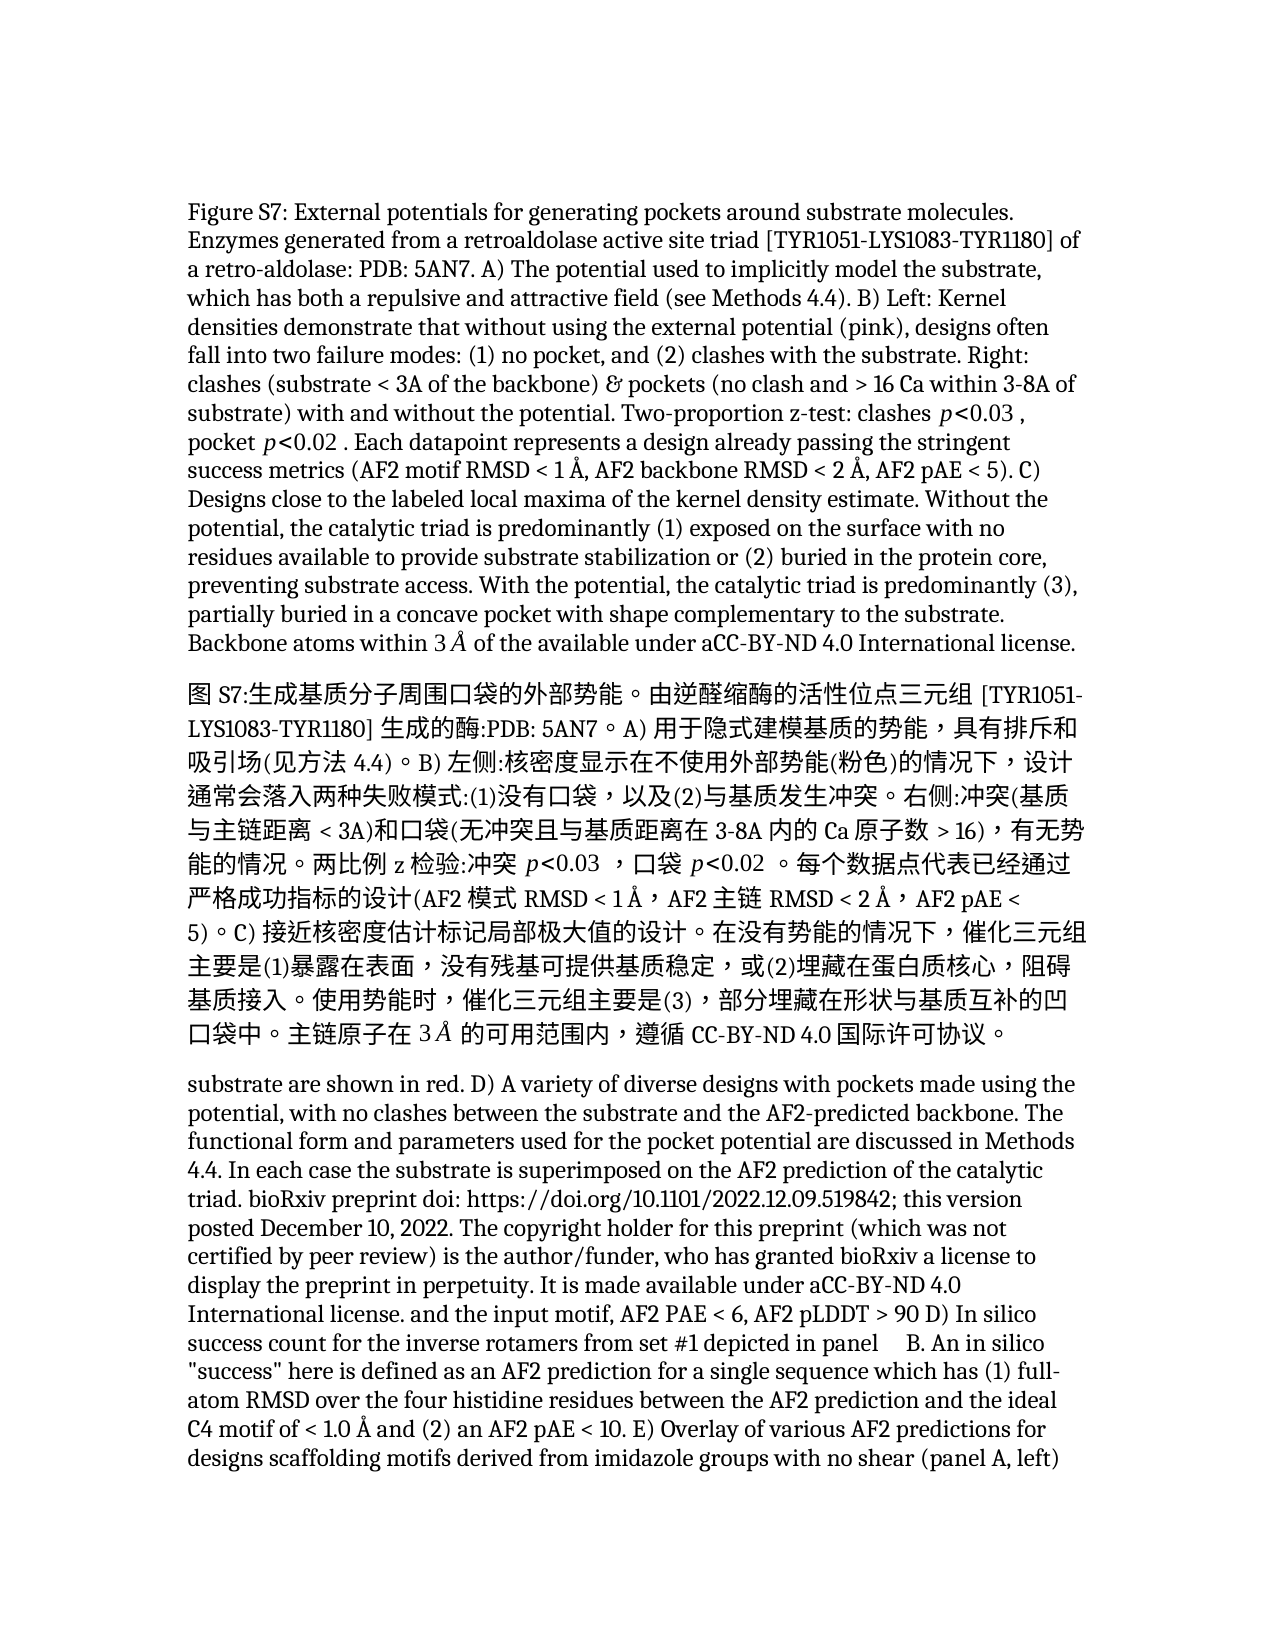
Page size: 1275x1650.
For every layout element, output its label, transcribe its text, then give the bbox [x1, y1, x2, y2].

text 图 S7:生成基质分子周围口袋的外部势能。由逆醛缩酶的活性位点三元组 [TYR1051-LYS1083-TYR1180] 生成的酶:PDB: 5AN7。A) 用于隐式建模基质的势能，具有排斥和吸引场(见方法 4.4)。B) 左侧:核密度显示在不使用外部势能(粉色)的情况下，设计通常会落入两种失败模式:(1)没有口袋，以及(2)与基质发生冲突。右侧:冲突(基质与主链距离 < 3A)和口袋(无冲突且与基质距离在 3-8A 内的 Ca 原子数 > 16)，有无势能的情况。两比例 z 检验:冲突 ，口袋 。每个数据点代表已经通过严格成功指标的设计(AF2 模式 RMSD < 1 Å，AF2 主链 RMSD < 2 Å，AF2 pAE < 5)。C) 接近核密度估计标记局部极大值的设计。在没有势能的情况下，催化三元组主要是(1)暴露在表面，没有残基可提供基质稳定，或(2)埋藏在蛋白质核心，阻碍基质接入。使用势能时，催化三元组主要是(3)，部分埋藏在形状与基质互补的凹口袋中。主链原子在 的可用范围内，遵循 CC-BY-ND 4.0 国际许可协议。 [187, 676, 1087, 1051]
text Figure S7: External potentials for generating pockets around substrate molecules. Enzymes generated from a retroaldolase active site triad [TYR1051-LYS1083-TYR1180] of a retro-aldolase: PDB: 5AN7. A) The potential used to implicitly model the substrate, which has both a repulsive and attractive field (see Methods 4.4). B) Left: Kernel densities demonstrate that without using the external potential (pink), designs often fall into two failure modes: (1) no pocket, and (2) clashes with the substrate. Right: clashes (substrate < 3A of the backbone) & pockets (no clash and > 16 Ca within 3-8A of substrate) with and without the potential. Two-proportion z-test: clashes , pocket . Each datapoint represents a design already passing the stringent success metrics (AF2 motif RMSD < 1 Å, AF2 backbone RMSD < 2 Å, AF2 pAE < 5). C) Designs close to the labeled local maxima of the kernel density estimate. Without the potential, the catalytic triad is predominantly (1) exposed on the surface with no residues available to provide substrate stabilization or (2) buried in the protein core, preventing substrate access. With the potential, the catalytic triad is predominantly (3), partially buried in a concave pocket with shape complementary to the substrate. Backbone atoms within of the available under aCC-BY-ND 4.0 International license. [187, 197, 1087, 657]
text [187, 1070, 1087, 1472]
